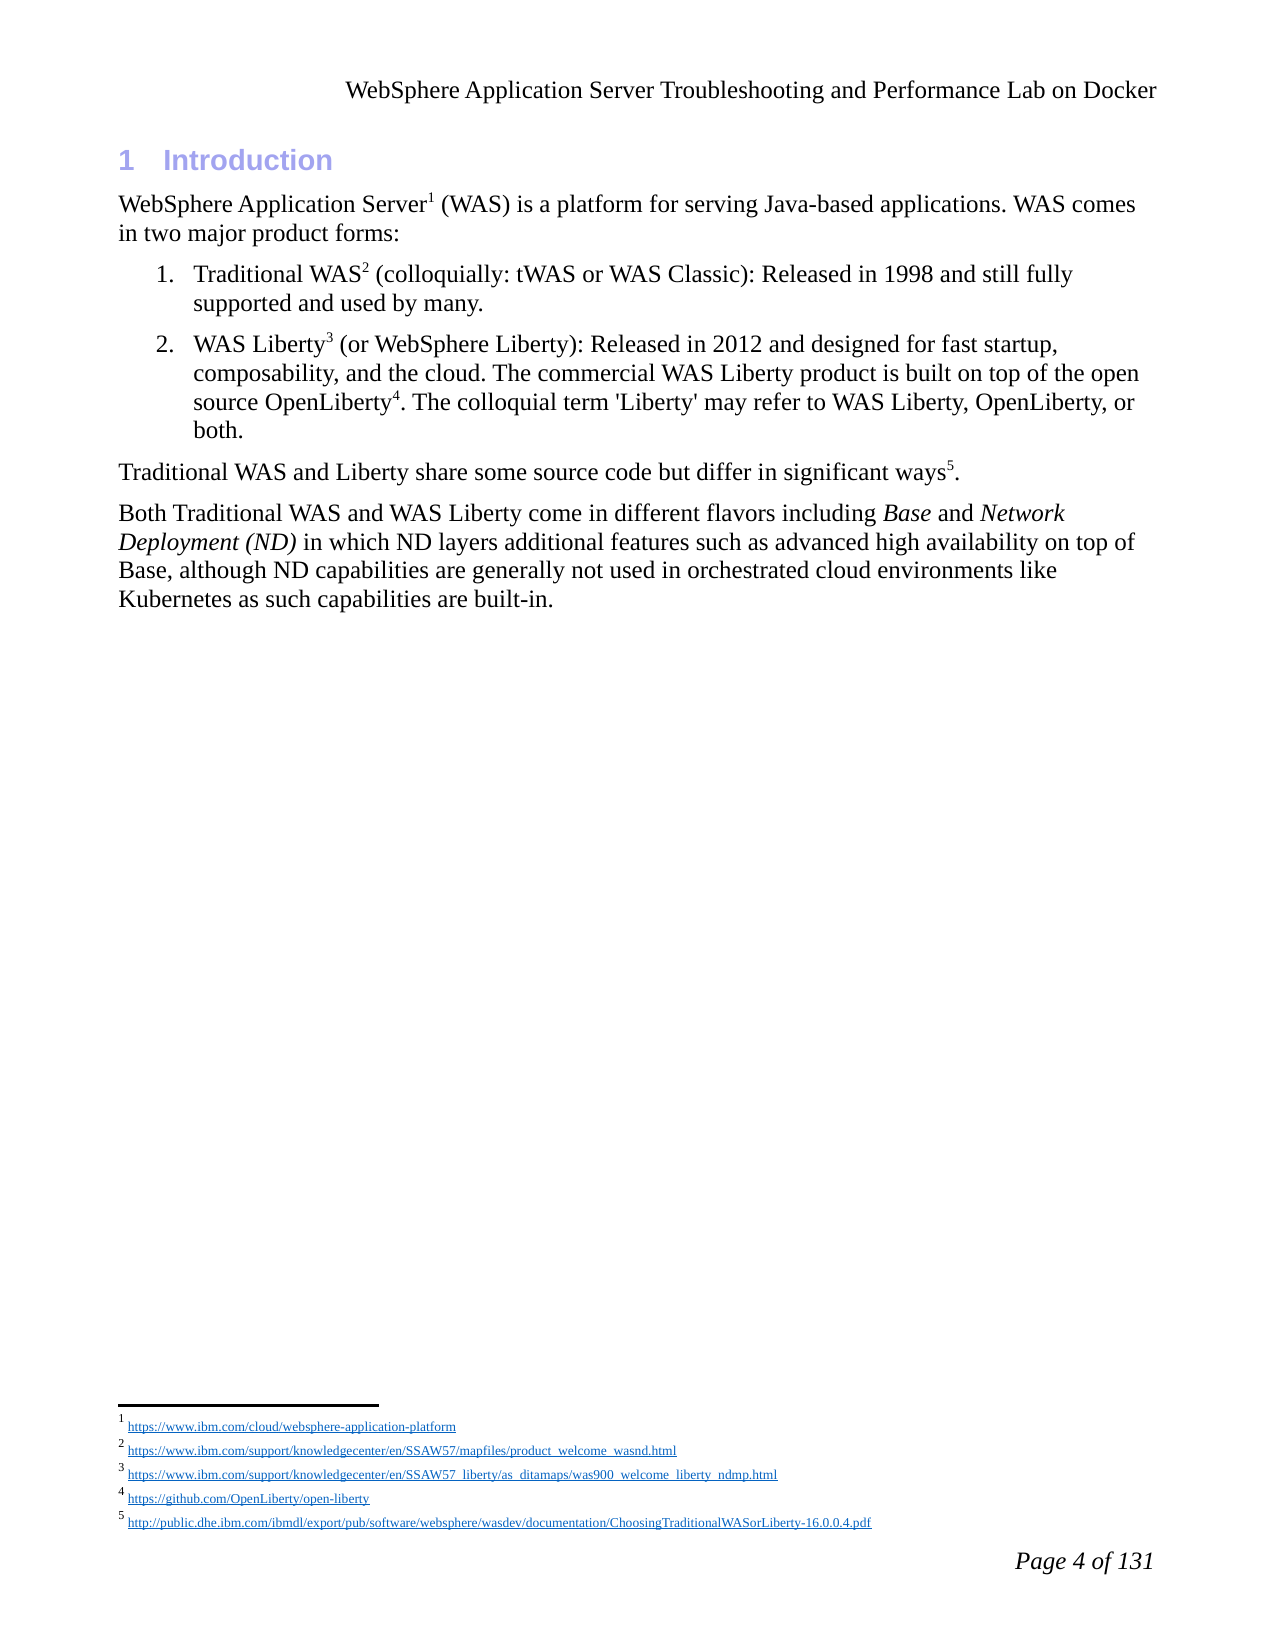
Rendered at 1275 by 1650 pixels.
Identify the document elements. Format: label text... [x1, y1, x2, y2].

list WAS Liberty (or WebSphere Liberty): Released in 2012 and designed for fast startup, composability, and the cloud. The commercial WAS Liberty product is built on top of the open source OpenLiberty. The colloquial term 'Liberty' may refer to WAS Liberty, OpenLiberty, or both. [156, 329, 1157, 444]
list Traditional WAS (colloquially: tWAS or WAS Classic): Released in 1998 and still fully supported and used by many. [156, 259, 1157, 317]
text Both Traditional WAS and WAS Liberty come in different flavors including Base and Network Deployment (ND) in which ND layers additional features such as advanced high availability on top of Base, although ND capabilities are generally not used in orchestrated cloud environments like Kubernetes as such capabilities are built-in. [118, 498, 1157, 613]
subtitle Introduction [118, 143, 1157, 177]
text WebSphere Application Server (WAS) is a platform for serving Java-based applications. WAS comes in two major product forms: [118, 189, 1157, 247]
text Traditional WAS and Liberty share some source code but differ in significant ways. [118, 457, 1157, 485]
